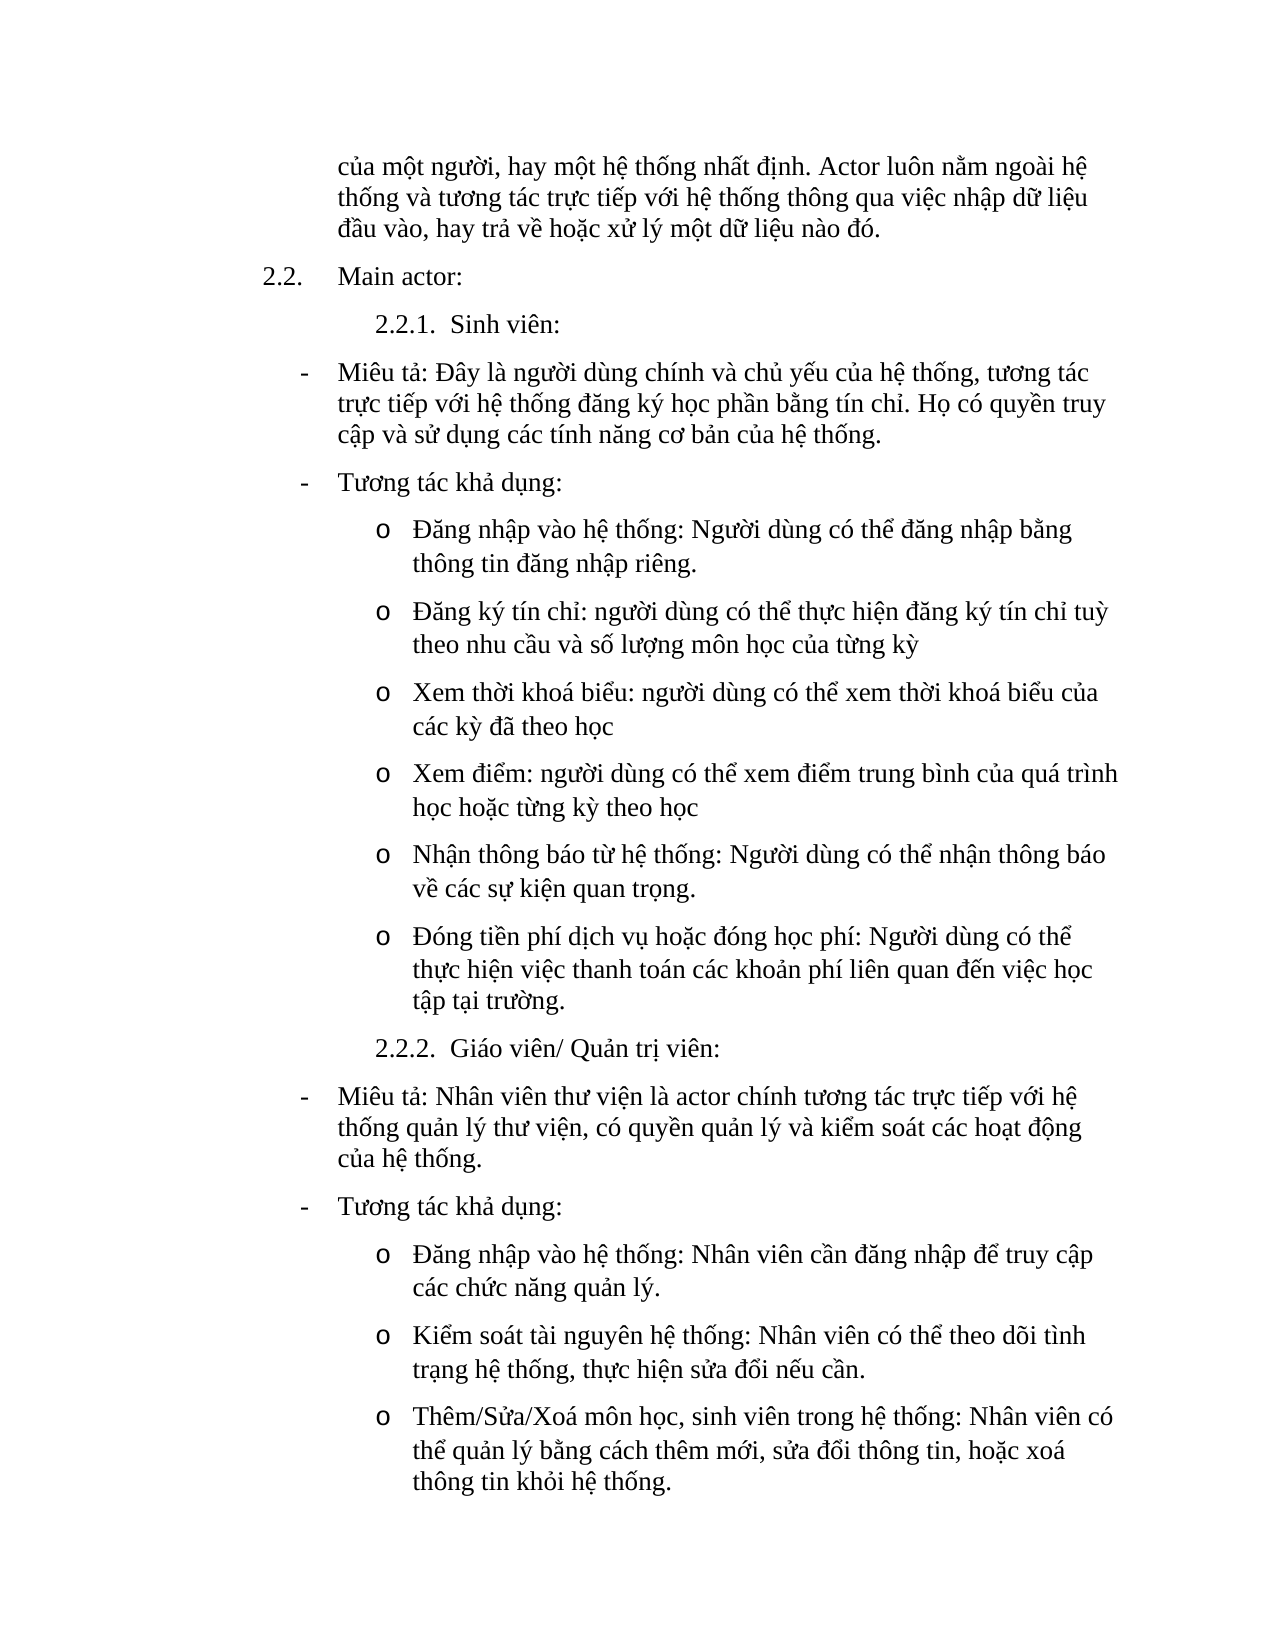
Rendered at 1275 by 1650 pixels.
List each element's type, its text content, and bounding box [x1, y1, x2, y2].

list Đóng tiền phí dịch vụ hoặc đóng học phí: Người dùng có thể thực hiện việc thanh toán các khoản phí liên quan đến việc học tập tại trường. [375, 920, 1125, 1016]
list Miêu tả: Nhân viên thư viện là actor chính tương tác trực tiếp với hệ thống quản lý thư viện, có quyền quản lý và kiểm soát các hoạt động của hệ thống. [300, 1080, 1125, 1173]
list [262, 150, 1125, 243]
list Xem thời khoá biểu: người dùng có thể xem thời khoá biểu của các kỳ đã theo học [375, 676, 1125, 741]
list Xem điểm: người dùng có thể xem điểm trung bình của quá trình học hoặc từng kỳ theo học [375, 757, 1125, 822]
list Tương tác khả dụng: [300, 1190, 1125, 1221]
list Nhận thông báo từ hệ thống: Người dùng có thể nhận thông báo về các sự kiện quan trọng. [375, 839, 1125, 903]
list Main actor: [262, 260, 1125, 291]
list Tương tác khả dụng: [300, 466, 1125, 497]
list Đăng nhập vào hệ thống: Người dùng có thể đăng nhập bằng thông tin đăng nhập riêng. [375, 514, 1125, 578]
list Miêu tả: Đây là người dùng chính và chủ yếu của hệ thống, tương tác trực tiếp với hệ thống đăng ký học phần bằng tín chỉ. Họ có quyền truy cập và sử dụng các tính năng cơ bản của hệ thống. [300, 356, 1125, 449]
list Đăng ký tín chỉ: người dùng có thể thực hiện đăng ký tín chỉ tuỳ theo nhu cầu và số lượng môn học của từng kỳ [375, 595, 1125, 659]
list Kiểm soát tài nguyên hệ thống: Nhân viên có thể theo dõi tình trạng hệ thống, thực hiện sửa đổi nếu cần. [375, 1319, 1125, 1384]
list Đăng nhập vào hệ thống: Nhân viên cần đăng nhập để truy cập các chức năng quản lý. [375, 1238, 1125, 1303]
list Giáo viên/ Quản trị viên: [375, 1032, 1125, 1063]
list Sinh viên: [375, 308, 1125, 339]
list Thêm/Sửa/Xoá môn học, sinh viên trong hệ thống: Nhân viên có thể quản lý bằng cách thêm mới, sửa đổi thông tin, hoặc xoá thông tin khỏi hệ thống. [375, 1401, 1125, 1496]
